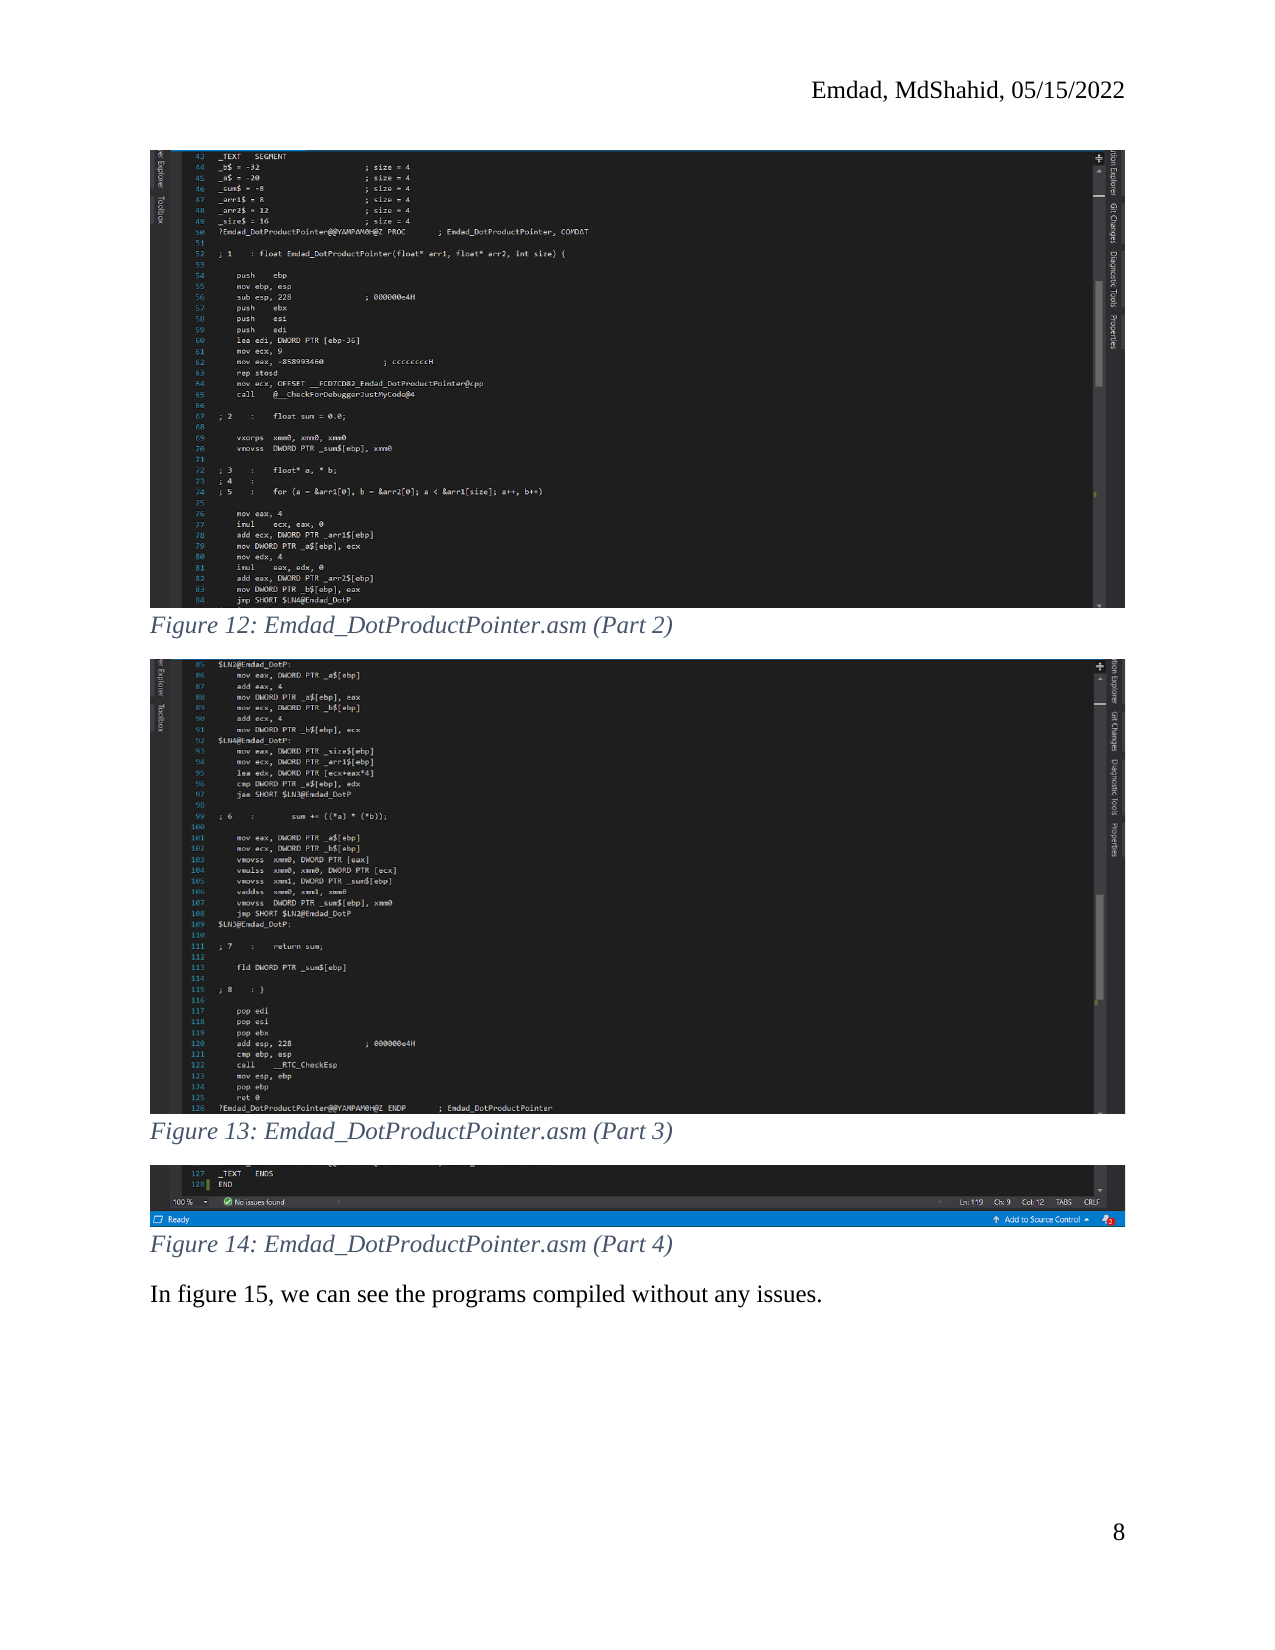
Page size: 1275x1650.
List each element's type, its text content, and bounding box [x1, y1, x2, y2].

text Figure 13: Emdad_DotProductPointer.asm (Part 3) [150, 1116, 1125, 1144]
picture [150, 659, 1125, 1114]
text In figure 15, we can see the programs compiled without any issues. [150, 1279, 1125, 1307]
picture [150, 1165, 1125, 1227]
text Figure 12: Emdad_DotProductPointer.asm (Part 2) [150, 610, 1125, 638]
text Figure 14: Emdad_DotProductPointer.asm (Part 4) [150, 1229, 1125, 1258]
picture [150, 150, 1125, 608]
